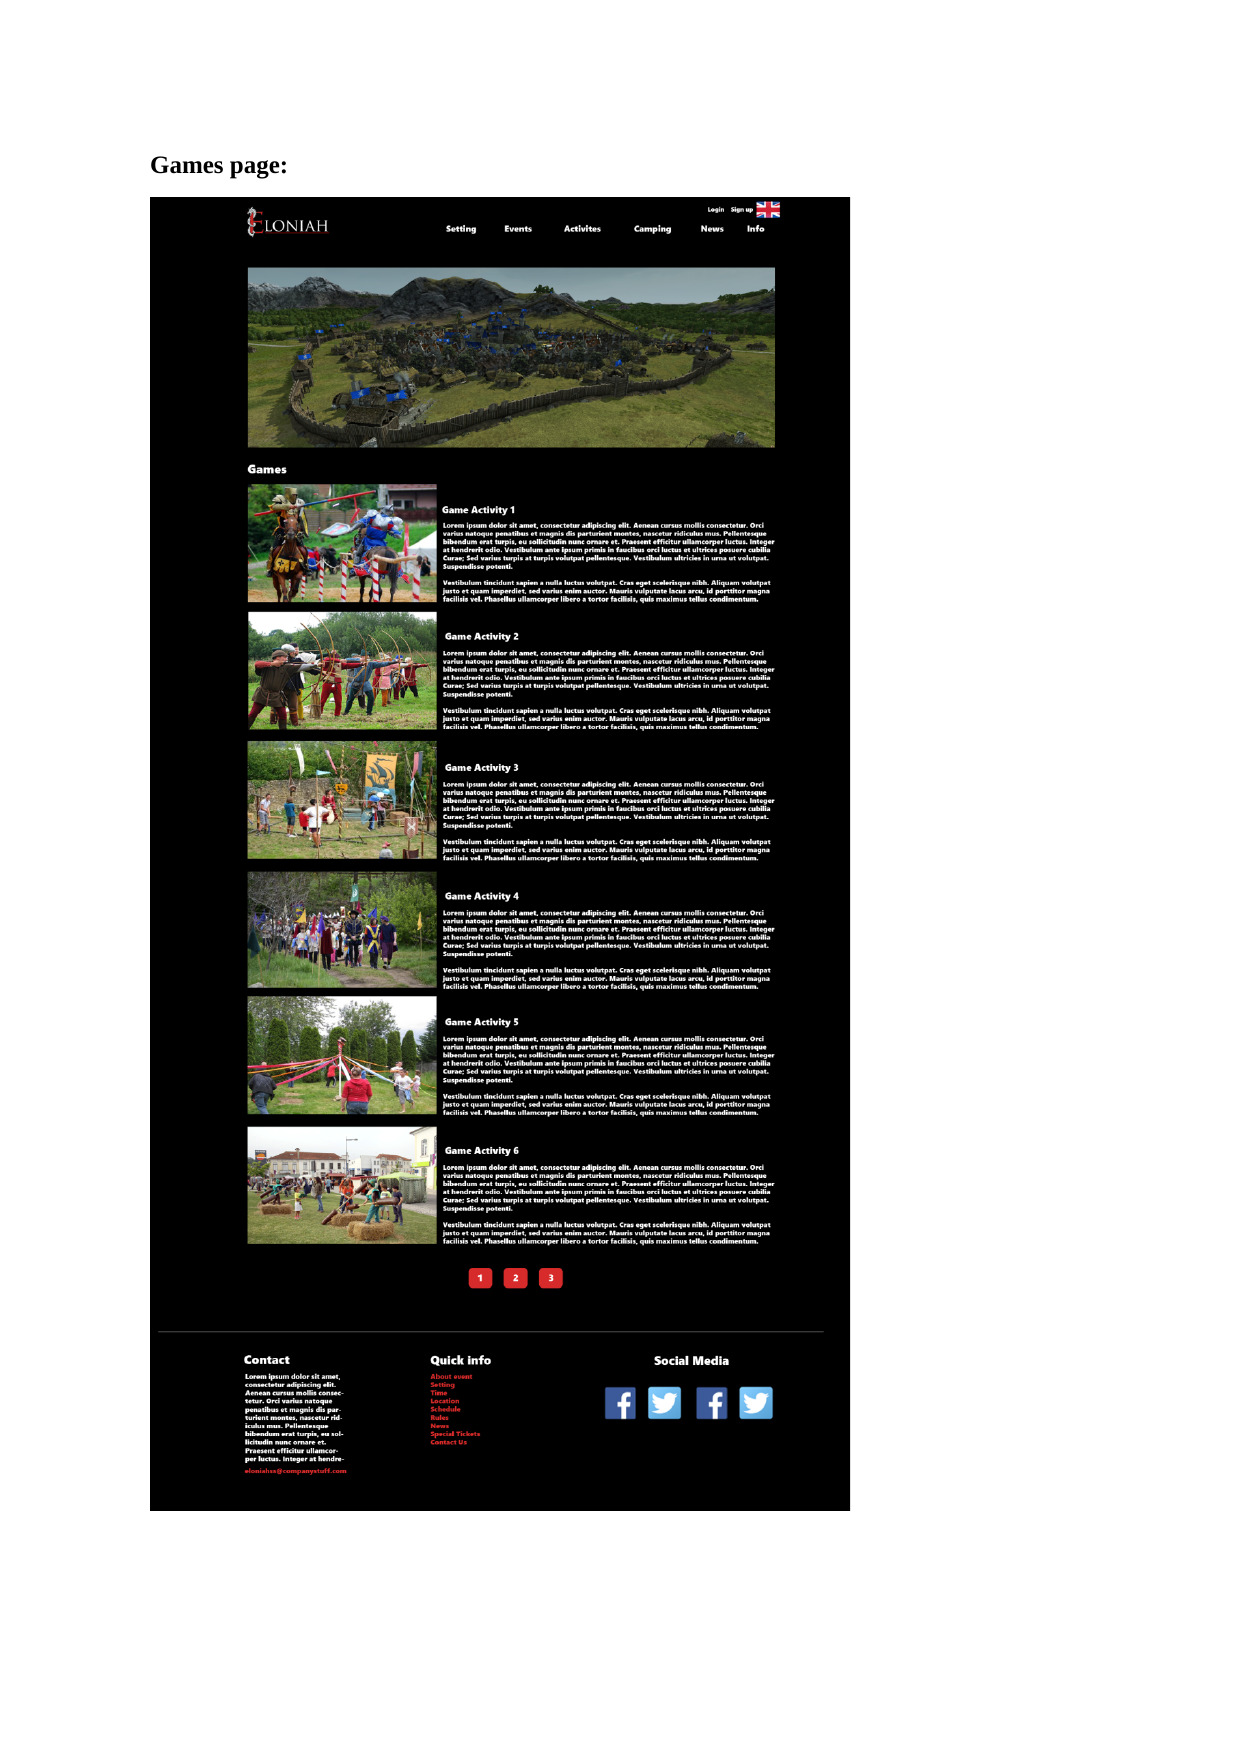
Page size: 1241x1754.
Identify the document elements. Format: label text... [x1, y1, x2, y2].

text Games page: [150, 150, 1090, 179]
picture [150, 197, 851, 1511]
